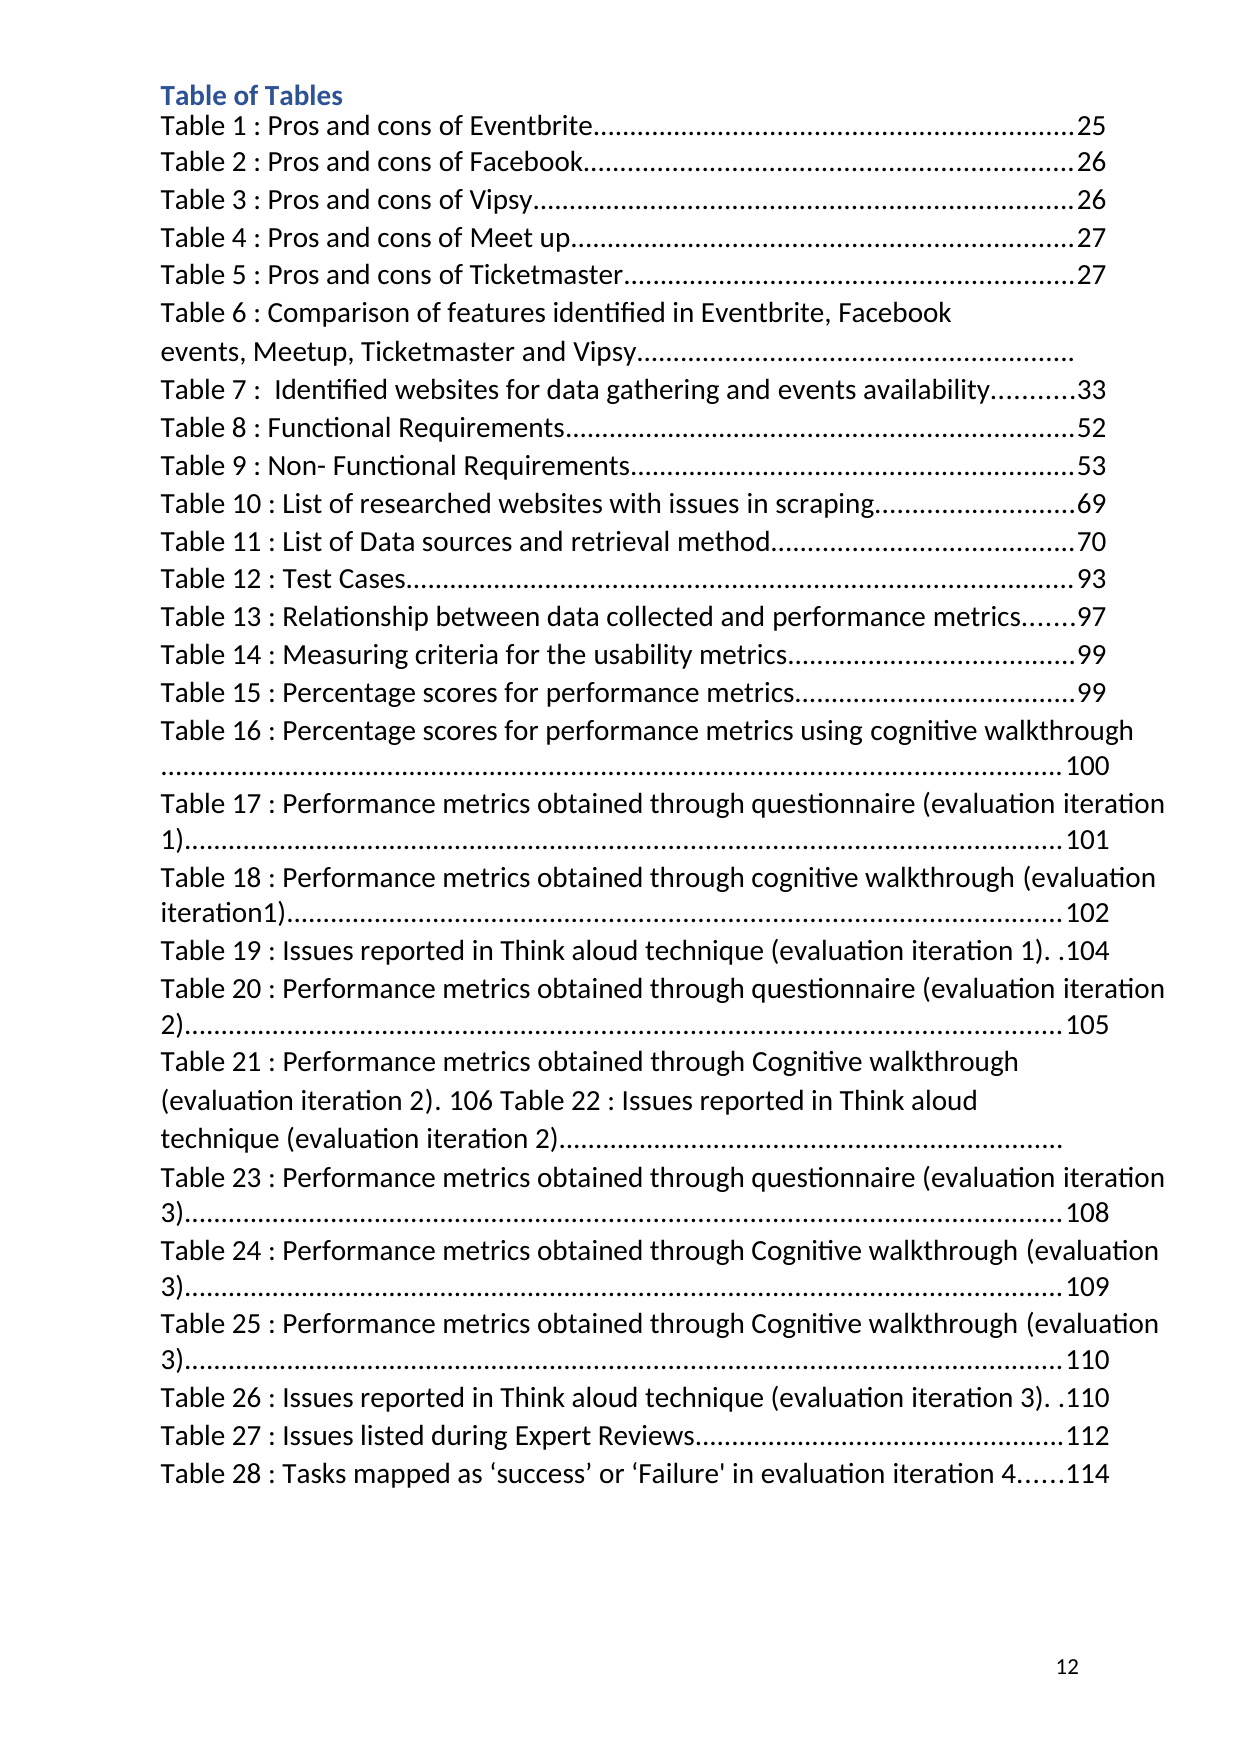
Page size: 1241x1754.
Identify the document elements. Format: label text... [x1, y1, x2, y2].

text Table 18 : Performance metrics obtained through cognitive walkthrough (evaluation iteration1) 102 [160, 859, 1165, 930]
text Table 6 : Comparison of features identified in Eventbrite, Facebook events, Meetup, Ticketmaster and Vipsy 29 [160, 294, 1042, 368]
text Table 28 : Tasks mapped as ‘success’ or ‘Failure' in evaluation iteration 4 114 [160, 1455, 1165, 1491]
text Table 12 : Test Cases 93 [160, 560, 1165, 596]
text Table 15 : Percentage scores for performance metrics 99 [160, 674, 1165, 709]
text Table 2 : Pros and cons of Facebook 26 [160, 143, 1165, 178]
text Table 17 : Performance metrics obtained through questionnaire (evaluation iteration 1) 101 [160, 785, 1165, 856]
text Table 8 : Functional Requirements 52 [160, 409, 1165, 444]
text Table 14 : Measuring criteria for the usability metrics 99 [160, 636, 1165, 672]
text Table 19 : Issues reported in Think aloud technique (evaluation iteration 1) 104 [160, 932, 1165, 968]
text Table 4 : Pros and cons of Meet up 27 [160, 219, 1165, 254]
text Table 25 : Performance metrics obtained through Cognitive walkthrough (evaluation 3) 110 [160, 1306, 1165, 1377]
text Table 21 : Performance metrics obtained through Cognitive walkthrough (evaluation iteration 2). 106 Table 22 : Issues reported in Think aloud technique (evaluation iteration 2) 107 [160, 1043, 1042, 1156]
text Table 20 : Performance metrics obtained through questionnaire (evaluation iteration 2) 105 [160, 970, 1165, 1041]
text Table 23 : Performance metrics obtained through questionnaire (evaluation iteration 3) 108 [160, 1159, 1165, 1230]
text Table 27 : Issues listed during Expert Reviews 112 [160, 1417, 1165, 1453]
text Table 5 : Pros and cons of Ticketmaster 27 [160, 256, 1165, 292]
text Table 26 : Issues reported in Think aloud technique (evaluation iteration 3) 110 [160, 1379, 1165, 1415]
text Table 1 : Pros and cons of Eventbrite 25 [160, 113, 1165, 141]
text Table 7 : Identified websites for data gathering and events availability 33 [160, 371, 1165, 407]
text Table 9 : Non- Functional Requirements 53 [160, 447, 1165, 482]
text Table 11 : List of Data sources and retrieval method 70 [160, 523, 1165, 558]
text Table 13 : Relationship between data collected and performance metrics 97 [160, 598, 1165, 634]
text Table 10 : List of researched websites with issues in scraping 69 [160, 485, 1165, 520]
text Table 3 : Pros and cons of Vipsy 26 [160, 181, 1165, 216]
text Table 16 : Percentage scores for performance metrics using cognitive walkthrough 100 [160, 712, 1165, 783]
text Table 24 : Performance metrics obtained through Cognitive walkthrough (evaluation 3) 109 [160, 1232, 1165, 1303]
text Table of Tables [160, 77, 1165, 113]
